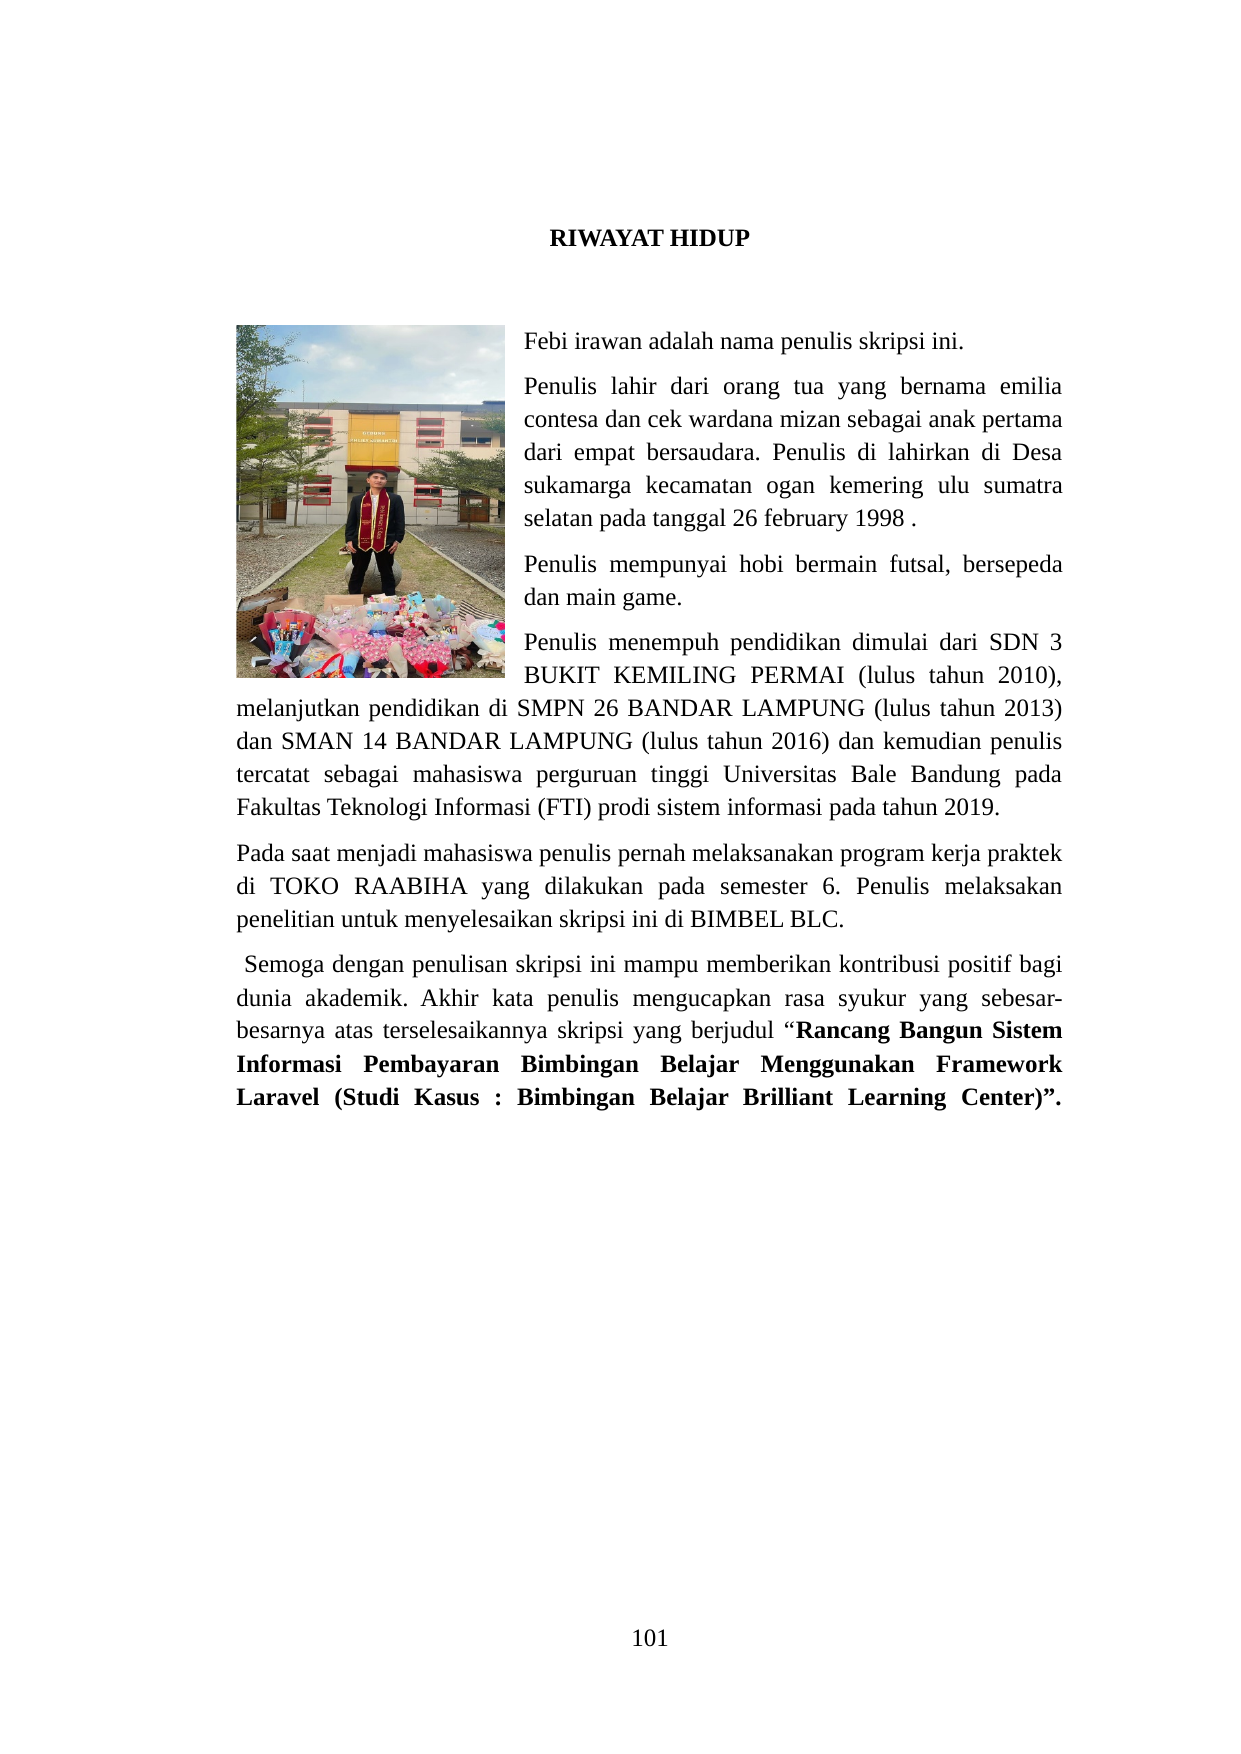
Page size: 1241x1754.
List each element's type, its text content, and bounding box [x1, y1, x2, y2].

picture [236, 325, 505, 678]
text Pada saat menjadi mahasiswa penulis pernah melaksanakan program kerja praktek di TOKO RAABIHA yang dilakukan pada semester 6. Penulis melaksakan penelitian untuk menyelesaikan skripsi ini di BIMBEL BLC. [236, 838, 1063, 933]
subtitle RIWAYAT HIDUP [236, 223, 1063, 251]
text Penulis menempuh pendidikan dimulai dari SDN 3 BUKIT KEMILING PERMAI (lulus tahun 2010), melanjutkan pendidikan di SMPN 26 BANDAR LAMPUNG (lulus tahun 2013) dan SMAN 14 BANDAR LAMPUNG (lulus tahun 2016) dan kemudian penulis tercatat sebagai mahasiswa perguruan tinggi Universitas Bale Bandung pada Fakultas Teknologi Informasi (FTI) prodi sistem informasi pada tahun 2019. [236, 627, 1063, 821]
text Febi irawan adalah nama penulis skripsi ini. [505, 326, 1063, 354]
text Penulis lahir dari orang tua yang bernama emilia contesa dan cek wardana mizan sebagai anak pertama dari empat bersaudara. Penulis di lahirkan di Desa sukamarga kecamatan ogan kemering ulu sumatra selatan pada tanggal 26 february 1998 . [505, 371, 1063, 532]
text Semoga dengan penulisan skripsi ini mampu memberikan kontribusi positif bagi dunia akademik. Akhir kata penulis mengucapkan rasa syukur yang sebesar-besarnya atas terselesaikannya skripsi yang berjudul “Rancang Bangun Sistem Informasi Pembayaran Bimbingan Belajar Menggunakan Framework Laravel (Studi Kasus : Bimbingan Belajar Brilliant Learning Center)”. [236, 949, 1063, 1143]
text Penulis mempunyai hobi bermain futsal, bersepeda dan main game. [505, 549, 1063, 611]
